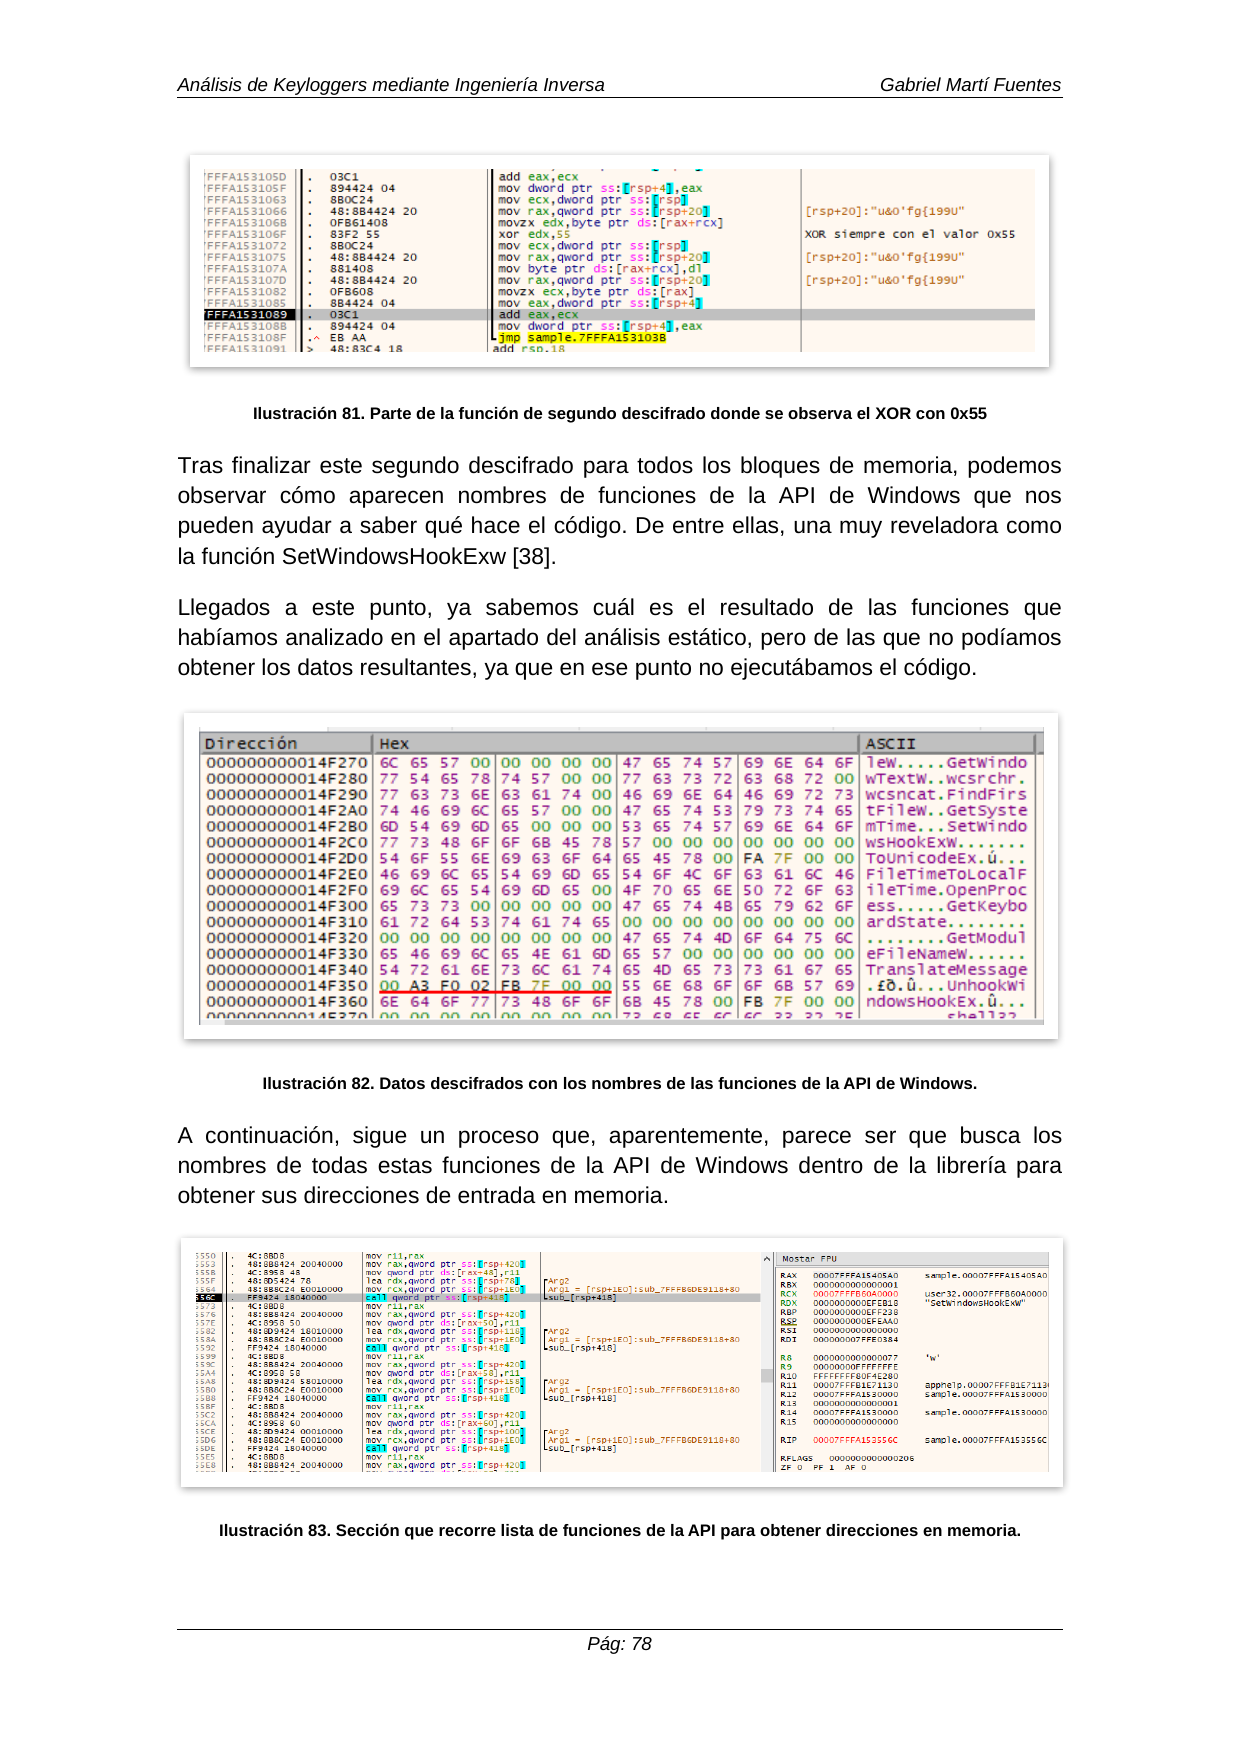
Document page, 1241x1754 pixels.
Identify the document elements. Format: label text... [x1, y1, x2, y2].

picture [204, 169, 1035, 352]
text Ilustración 83. Sección que recorre lista de funciones de la API para obtener direcciones en memoria. [177, 1521, 1063, 1540]
picture [199, 727, 1044, 1025]
text Tras finalizar este segundo descifrado para todos los bloques de memoria, podemos observar cómo aparecen nombres de funciones de la API de Windows que nos pueden ayudar a saber qué hace el código. De entre ellas, una muy reveladora como la función SetWindowsHookExw. [177, 452, 1063, 569]
picture [196, 1252, 1049, 1472]
text Ilustración 81. Parte de la función de segundo descifrado donde se observa el XOR con 0x55 [177, 404, 1063, 423]
text A continuación, sigue un proceso que, aparentemente, parece ser que busca los nombres de todas estas funciones de la API de Windows dentro de la librería para obtener sus direcciones de entrada en memoria. [177, 1122, 1063, 1209]
text Llegados a este punto, ya sabemos cuál es el resultado de las funciones que habíamos analizado en el apartado del análisis estático, pero de las que no podíamos obtener los datos resultantes, ya que en ese punto no ejecutábamos el código. [177, 594, 1063, 681]
text Ilustración 82. Datos descifrados con los nombres de las funciones de la API de Windows. [177, 1074, 1063, 1093]
